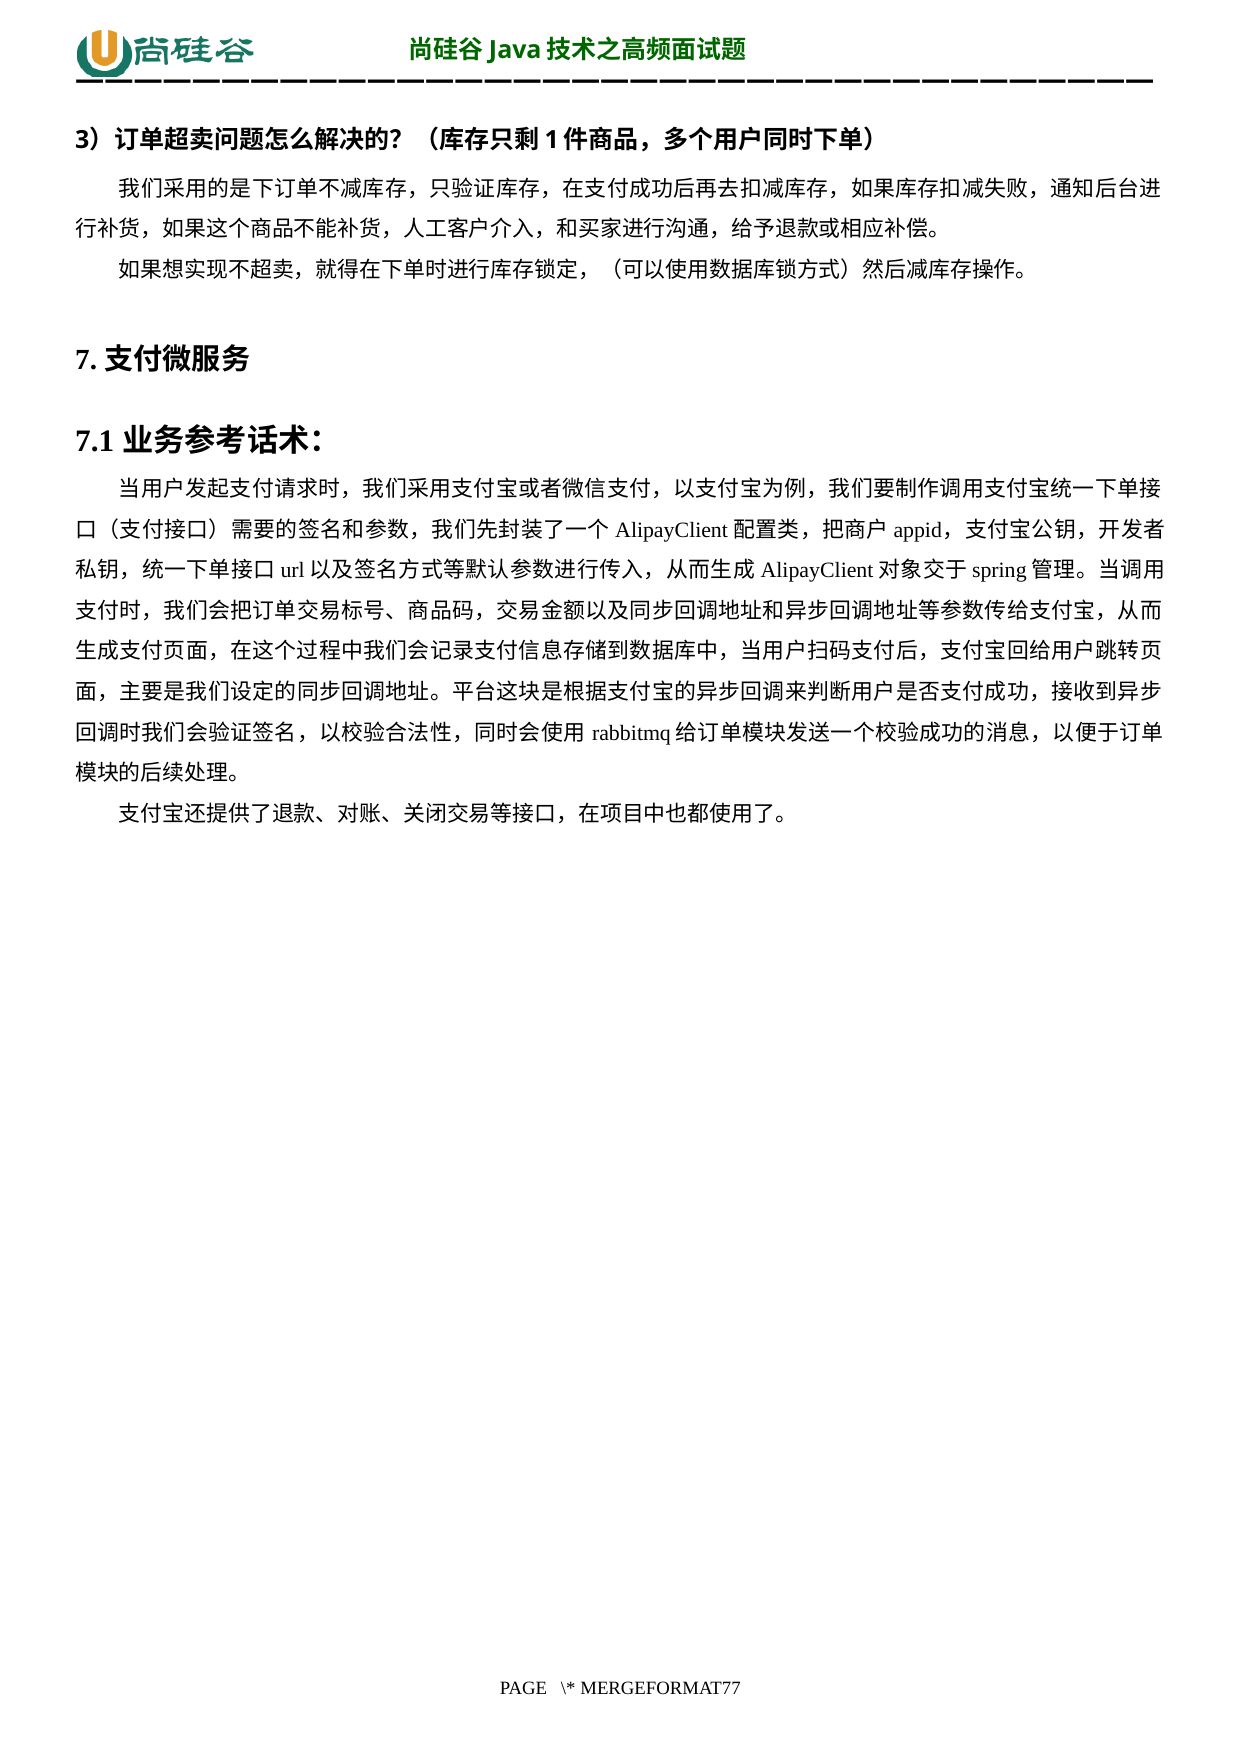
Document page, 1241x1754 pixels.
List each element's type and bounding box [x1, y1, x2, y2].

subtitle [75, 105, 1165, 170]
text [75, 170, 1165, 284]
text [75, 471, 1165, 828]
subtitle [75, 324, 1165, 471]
picture [75, 29, 253, 77]
